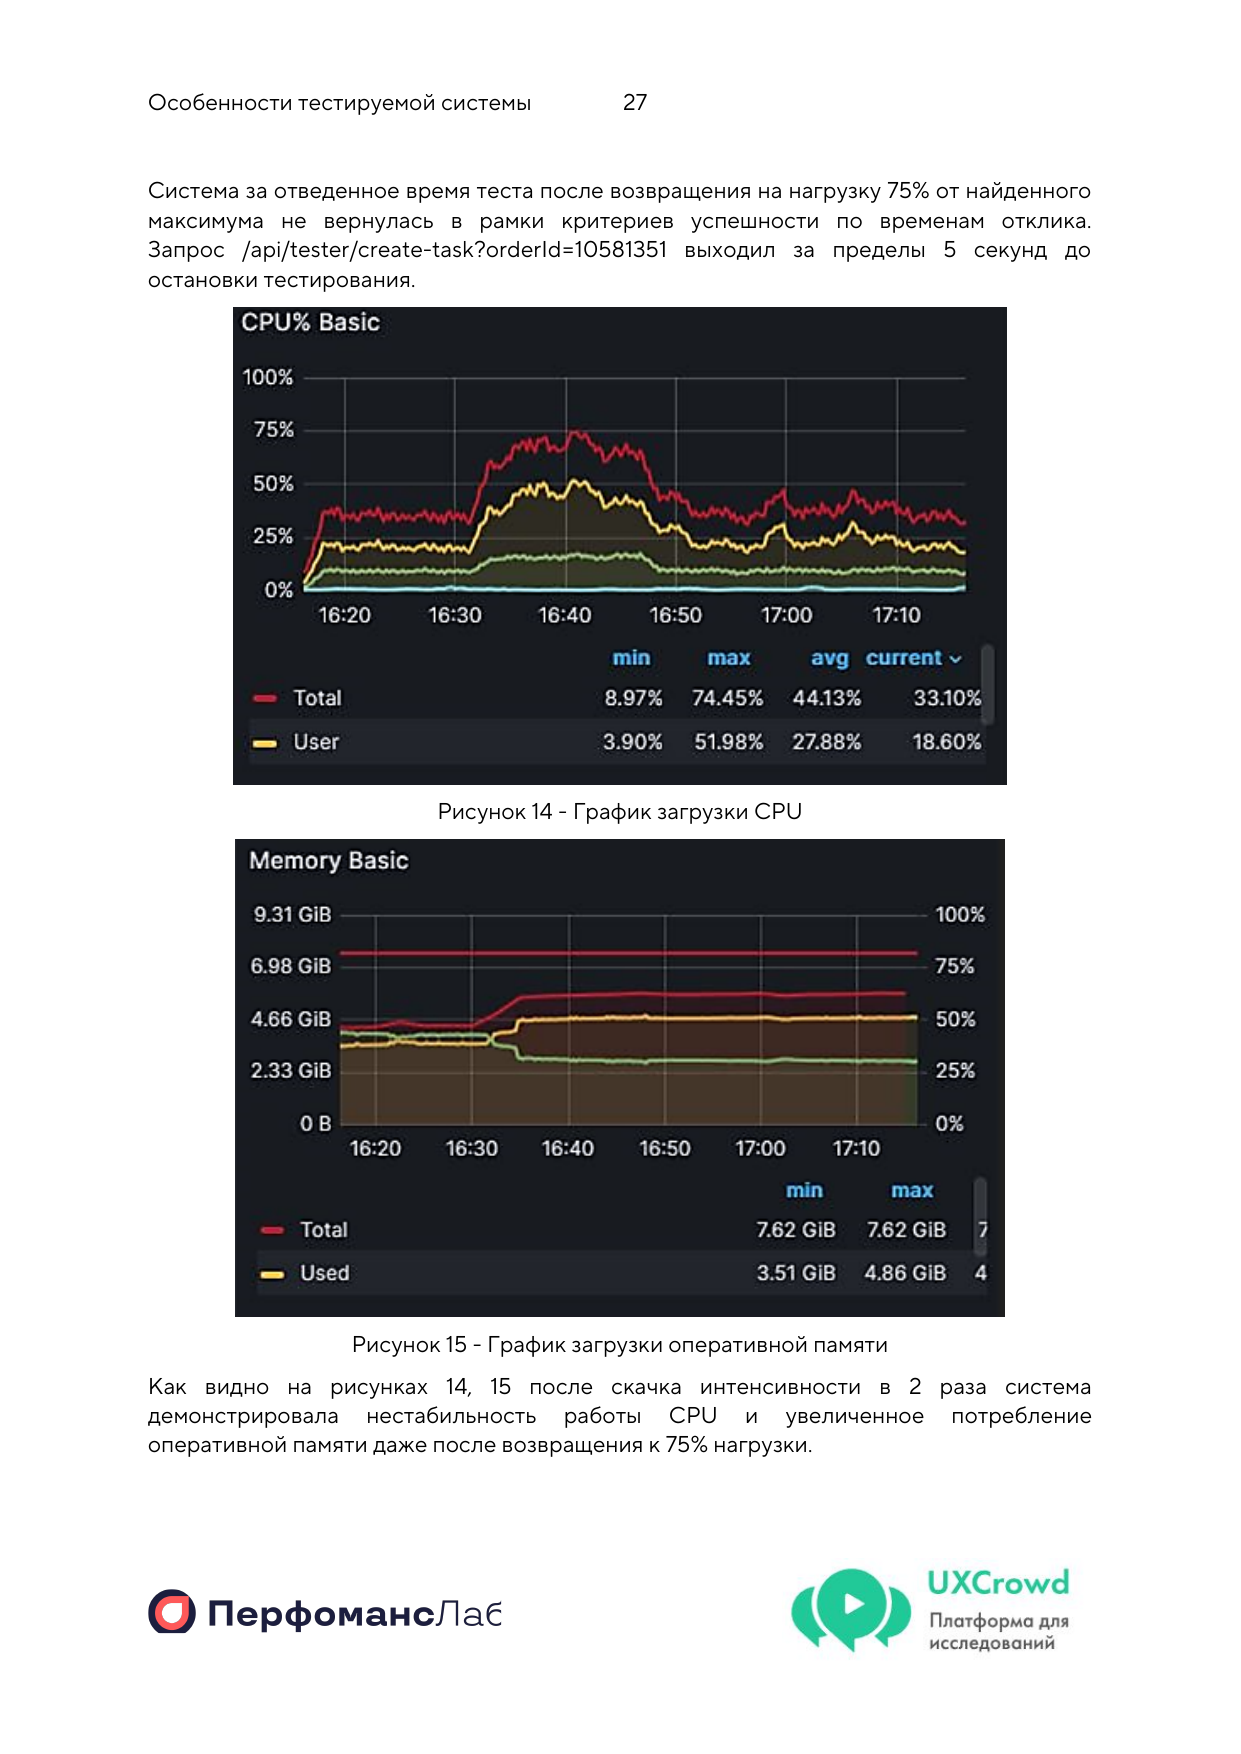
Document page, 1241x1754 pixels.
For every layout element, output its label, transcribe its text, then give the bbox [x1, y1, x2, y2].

text Система за отведенное время теста после возвращения на нагрузку 75% от найденного максимума не вернулась в рамки критериев успешности по временам отклика. Запрос /api/tester/create-task?orderId=10581351 выходил за пределы 5 секунд до остановки тестирования. [148, 177, 1092, 295]
picture [235, 839, 1005, 1317]
picture [148, 1589, 502, 1634]
picture [233, 307, 1007, 785]
text Как видно на рисунках 14, 15 после скачка интенсивности в 2 раза система демонстрировала нестабильность работы CPU и увеличенное потребление оперативной памяти даже после возвращения к 75% нагрузки. [148, 1372, 1092, 1461]
text Рисунок 15 - График загрузки оперативной памяти [148, 1331, 1092, 1360]
picture [781, 1558, 1093, 1666]
text Рисунок 14 - График загрузки CPU [148, 798, 1092, 827]
